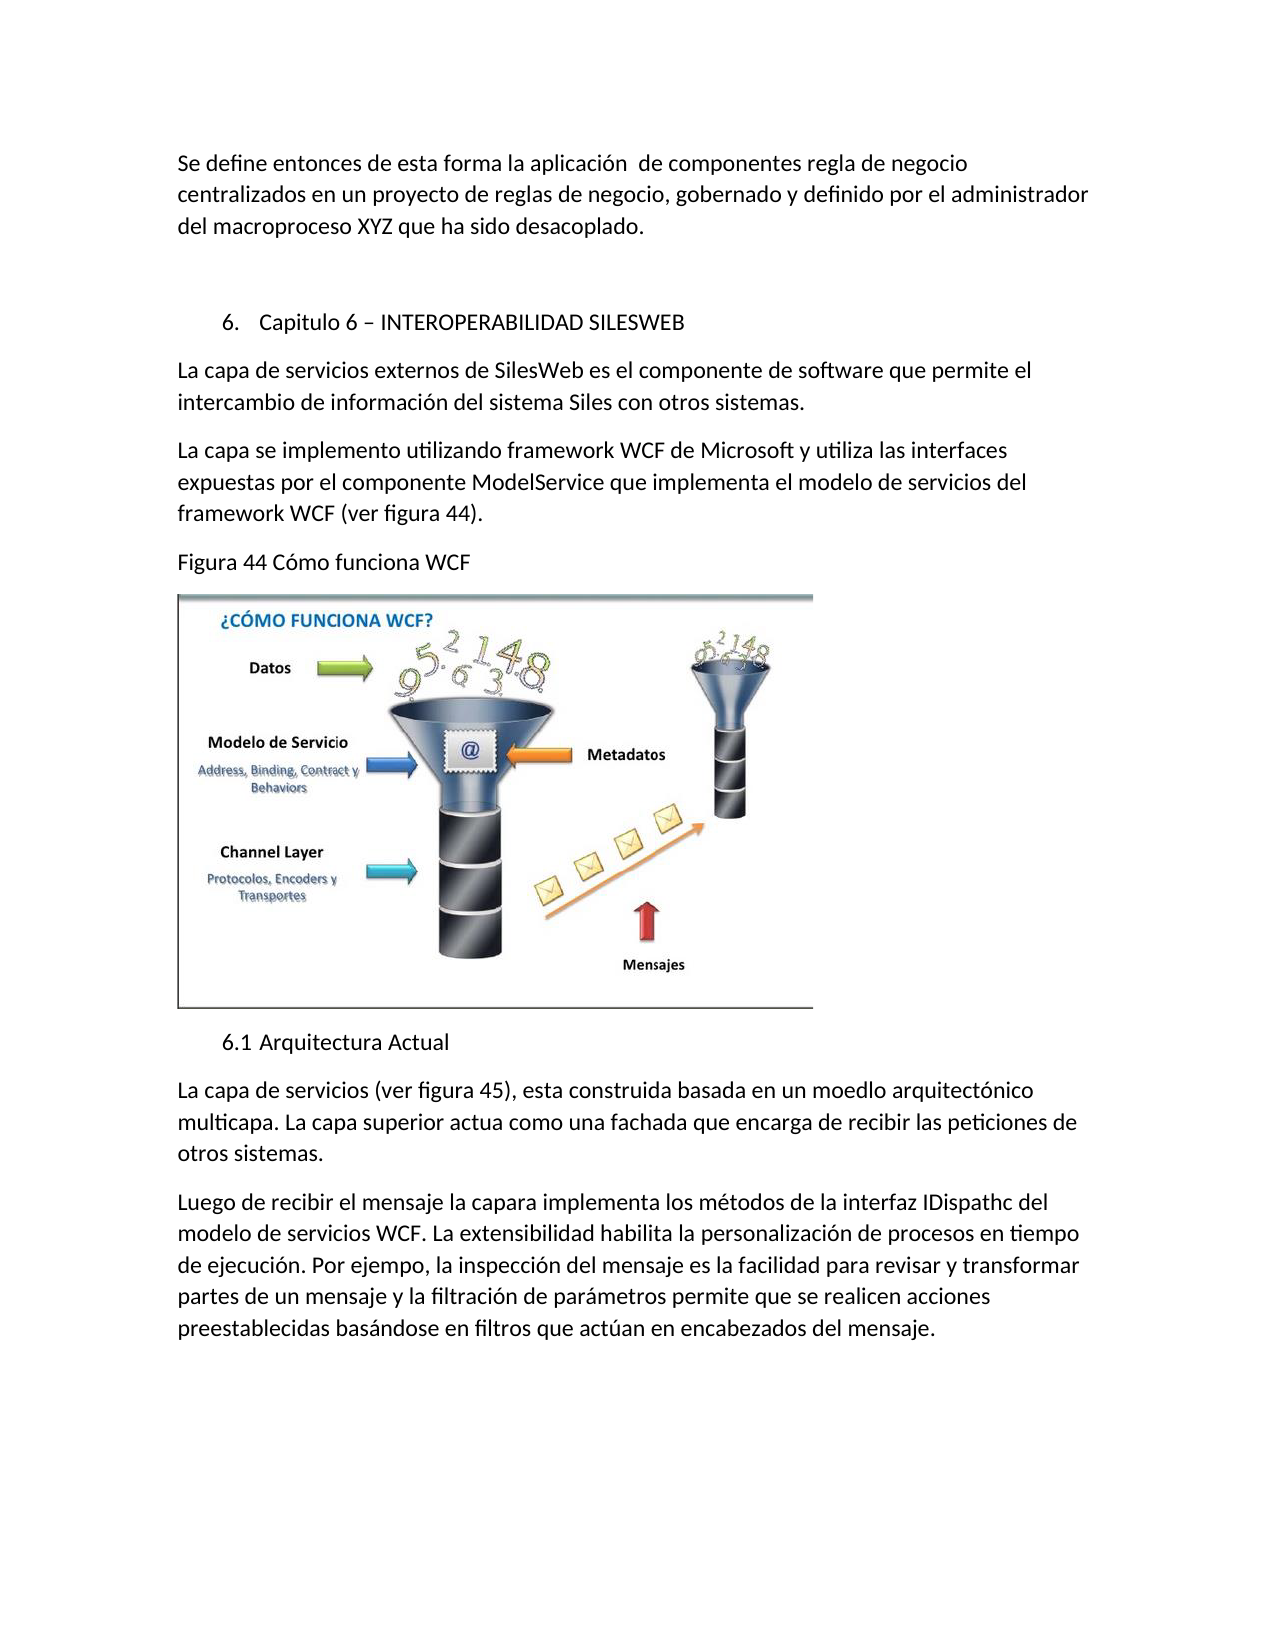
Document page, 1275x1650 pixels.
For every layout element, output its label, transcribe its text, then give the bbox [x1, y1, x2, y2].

text Se define entonces de esta forma la aplicación de componentes regla de negocio centralizados en un proyecto de reglas de negocio, gobernado y definido por el administrador del macroproceso XYZ que ha sido desacoplado. [177, 148, 1098, 240]
text Luego de recibir el mensaje la capara implementa los métodos de la interfaz IDispathc del modelo de servicios WCF. La extensibilidad habilita la personalización de procesos en tiempo de ejecución. Por ejempo, la inspección del mensaje es la facilidad para revisar y transformar partes de un mensaje y la filtración de parámetros permite que se realicen acciones preestablecidas basándose en filtros que actúan en encabezados del mensaje. [177, 1187, 1098, 1342]
text La capa de servicios externos de SilesWeb es el componente de software que permite el intercambio de información del sistema Siles con otros sistemas. [177, 355, 1098, 416]
text La capa de servicios (ver figura 45), esta construida basada en un moedlo arquitectónico multicapa. La capa superior actua como una fachada que encarga de recibir las peticiones de otros sistemas. [177, 1075, 1098, 1168]
list Capitulo 6 – INTEROPERABILIDAD SILESWEB [222, 307, 1098, 336]
text Figura 44 Cómo funciona WCF [177, 547, 1098, 576]
text La capa se implemento utilizando framework WCF de Microsoft y utiliza las interfaces expuestas por el componente ModelService que implementa el modelo de servicios del framework WCF (ver figura 44). [177, 435, 1098, 528]
list Arquitectura Actual [222, 1027, 1098, 1056]
